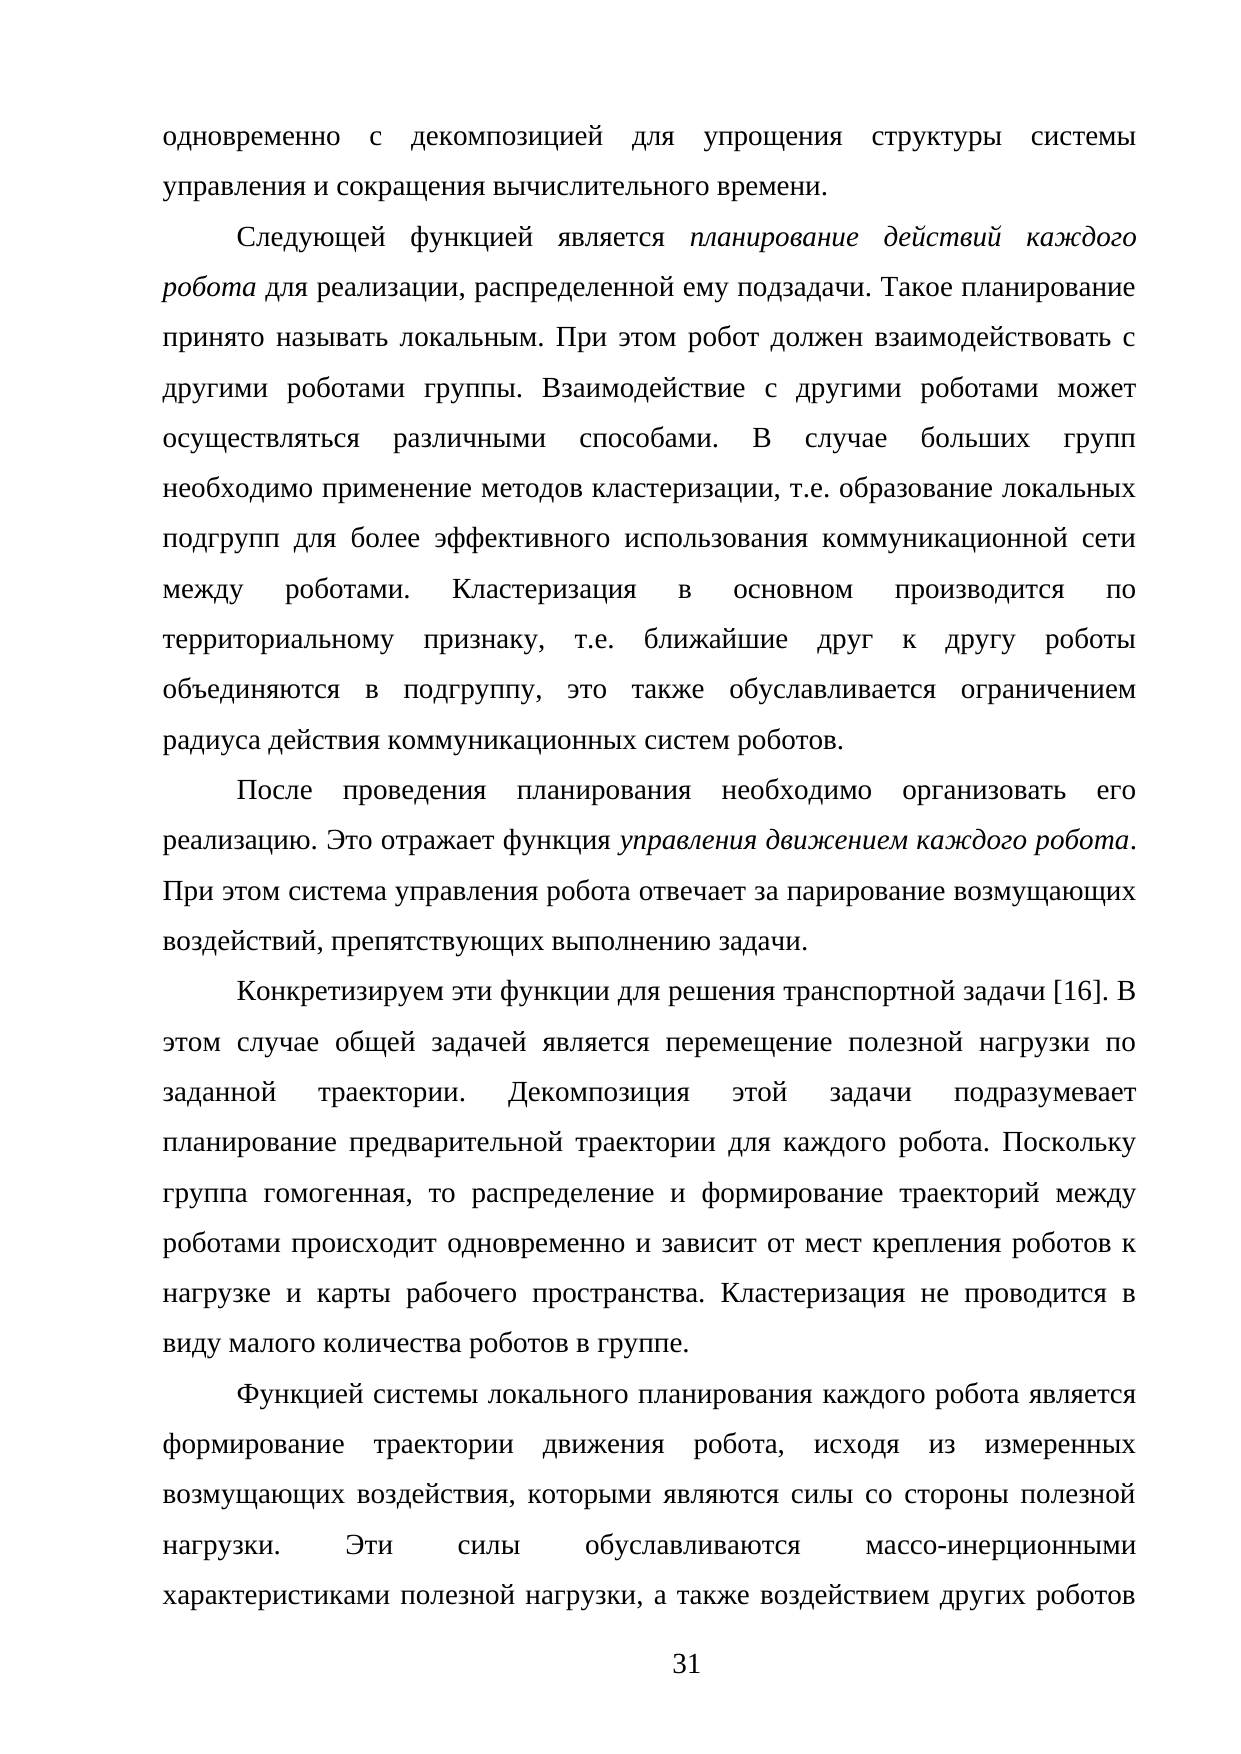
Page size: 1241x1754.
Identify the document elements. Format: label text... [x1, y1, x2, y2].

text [162, 118, 1137, 202]
text Следующей функцией является планирование действий каждого робота для реализации, распределенной ему подзадачи. Такое планирование принято называть локальным. При этом робот должен взаимодействовать с другими роботами группы. Взаимодействие с другими роботами может осуществляться различными способами. В случае больших групп необходимо применение методов кластеризации, т.е. образование локальных подгрупп для более эффективного использования коммуникационной сети между роботами. Кластеризация в основном производится по территориальному признаку, т.е. ближайшие друг к другу роботы объединяются в подгруппу, это также обуславливается ограничением радиуса действия коммуникационных систем роботов. [162, 219, 1137, 755]
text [162, 1376, 1137, 1611]
text После проведения планирования необходимо организовать его реализацию. Это отражает функция управления движением каждого робота. При этом система управления робота отвечает за парирование возмущающих воздействий, препятствующих выполнению задачи. [162, 772, 1137, 957]
text Конкретизируем эти функции для решения транспортной задачи [16]. В этом случае общей задачей является перемещение полезной нагрузки по заданной траектории. Декомпозиция этой задачи подразумевает планирование предварительной траектории для каждого робота. Поскольку группа гомогенная, то распределение и формирование траекторий между роботами происходит одновременно и зависит от мест крепления роботов к нагрузке и карты рабочего пространства. Кластеризация не проводится в виду малого количества роботов в группе. [162, 973, 1137, 1359]
